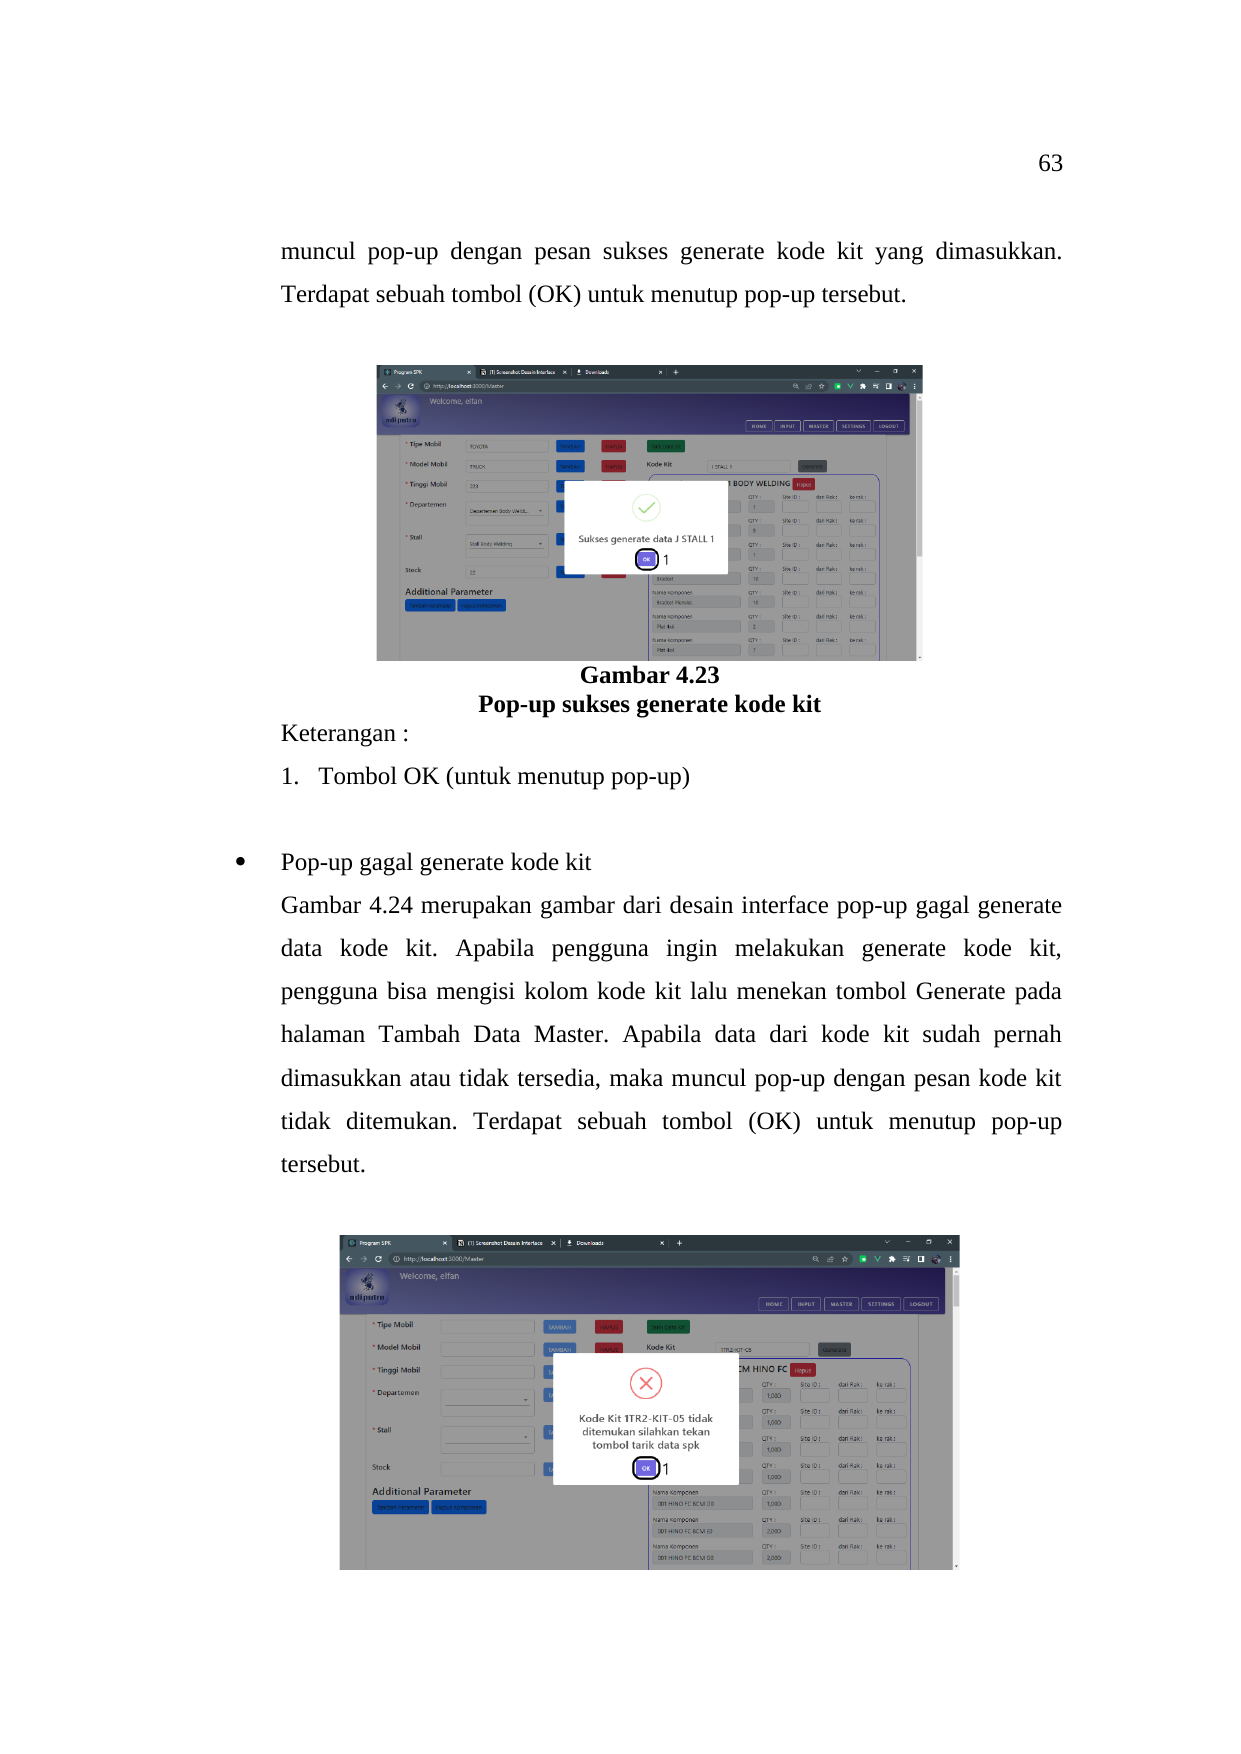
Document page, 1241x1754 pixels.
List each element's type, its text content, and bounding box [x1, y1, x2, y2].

picture [376, 365, 923, 661]
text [281, 236, 1063, 308]
list Tombol OK (untuk menutup pop-up) [281, 761, 1063, 789]
picture [339, 1235, 960, 1570]
text Gambar 4.23 [236, 660, 1063, 689]
text Gambar 4.24 merupakan gambar dari desain interface pop-up gagal generate data kode kit. Apabila pengguna ingin melakukan generate kode kit, pengguna bisa mengisi kolom kode kit lalu menekan tombol Generate pada halaman Tambah Data Master. Apabila data dari kode kit sudah pernah dimasukkan atau tidak tersedia, maka muncul pop-up dengan pesan kode kit tidak ditemukan. Terdapat sebuah tombol (OK) untuk menutup pop-up tersebut. [281, 890, 1063, 1178]
text Keterangan : [281, 718, 1063, 746]
list Pop-up gagal generate kode kit [236, 847, 1063, 876]
text Pop-up sukses generate kode kit [236, 689, 1063, 718]
